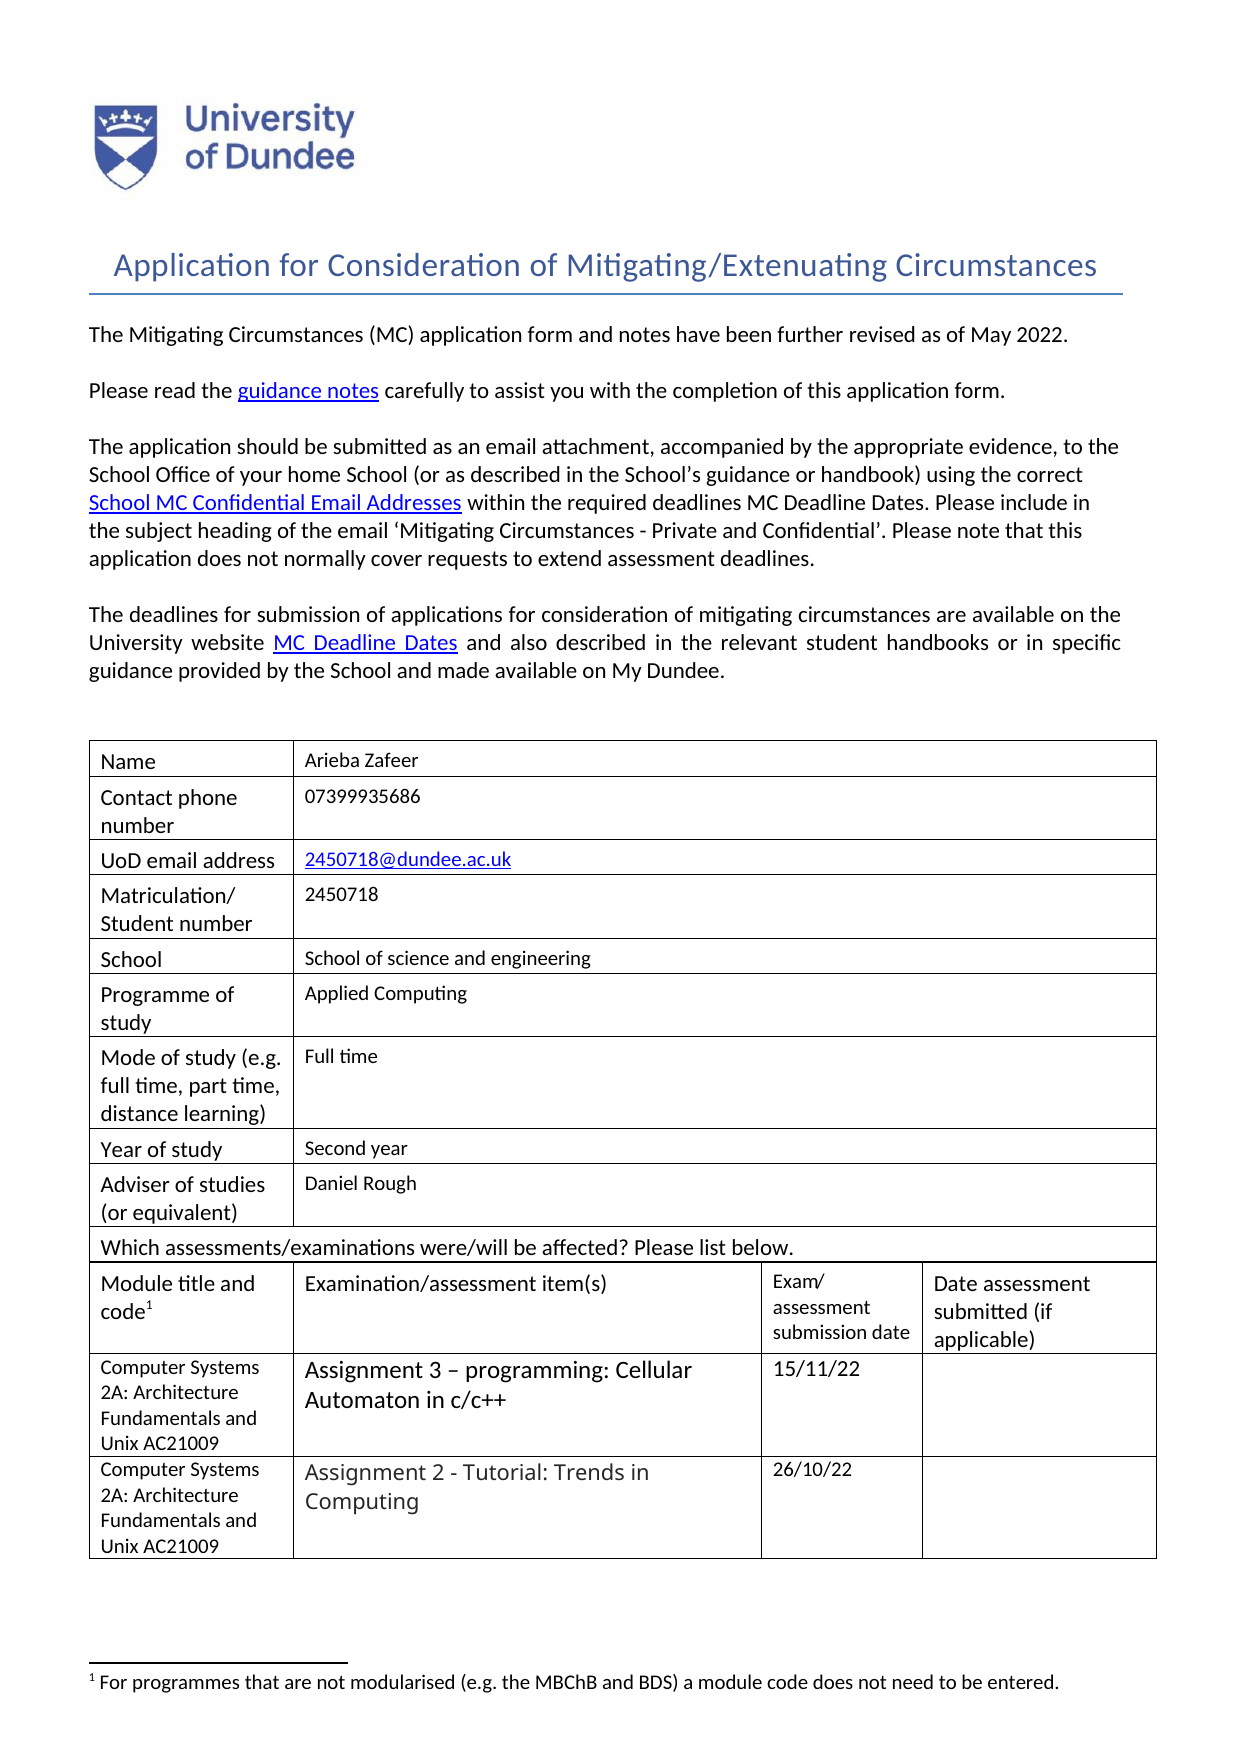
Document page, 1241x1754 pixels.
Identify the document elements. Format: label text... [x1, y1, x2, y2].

table_cell Exam/ assessment submission date [762, 1263, 922, 1353]
title Application for Consideration of Mitigating/Extenuating Circumstances [89, 244, 1123, 293]
text Please read the guidance notes carefully to assist you with the completion of this application form. [89, 376, 1123, 404]
table_cell Applied Computing [294, 974, 1156, 1036]
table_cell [90, 1457, 293, 1558]
table_cell 2450718@dundee.ac.uk [294, 840, 1156, 874]
table_cell Which assessments/examinations were/will be affected? Please list below. [90, 1227, 1156, 1261]
table_cell 26/10/22 [762, 1457, 922, 1558]
table_cell Contact phone number [90, 777, 293, 839]
table_cell Assignment 3 – programming: Cellular Automaton in c/c++ [294, 1354, 761, 1456]
text The deadlines for submission of applications for consideration of mitigating circumstances are available on the University website MC Deadline Dates and also described in the relevant student handbooks or in specific guidance provided by the School and made available on My Dundee. [89, 600, 1123, 684]
table_cell Adviser of studies (or equivalent) [90, 1164, 293, 1226]
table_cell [90, 1354, 293, 1456]
table_cell [923, 1457, 1156, 1558]
table_cell [923, 1354, 1156, 1456]
table_cell Daniel Rough [294, 1164, 1156, 1226]
table_cell Date assessment submitted (if applicable) [923, 1263, 1156, 1353]
table_cell Year of study [90, 1129, 293, 1163]
table_cell Mode of study (e.g. full time, part time, distance learning) [90, 1037, 293, 1127]
table_cell Assignment 2 - Tutorial: Trends in Computing [294, 1457, 761, 1558]
table_cell 2450718 [294, 875, 1156, 937]
table_header Name [90, 741, 293, 776]
table_header Arieba Zafeer [294, 741, 1156, 776]
text The application should be submitted as an email attachment, accompanied by the appropriate evidence, to the School Office of your home School (or as described in the School’s guidance or handbook) using the correct School MC Confidential Email Addresses within the required deadlines MC Deadline Dates. Please include in the subject heading of the email ‘Mitigating Circumstances - Private and Confidential’. Please note that this application does not normally cover requests to extend assessment deadlines. [89, 432, 1123, 572]
table_cell Full time [294, 1037, 1156, 1127]
table_cell Examination/assessment item(s) [294, 1263, 761, 1353]
text The Mitigating Circumstances (MC) application form and notes have been further revised as of May 2022. [89, 320, 1123, 348]
picture [88, 75, 386, 222]
table_cell Programme of study [90, 974, 293, 1036]
table_cell 15/11/22 [762, 1354, 922, 1456]
table_cell School [90, 939, 293, 973]
table_cell 07399935686 [294, 777, 1156, 839]
table_cell UoD email address [90, 840, 293, 874]
table_cell Second year [294, 1129, 1156, 1163]
table_cell Module title and code [90, 1263, 293, 1353]
table_cell Matriculation/ Student number [90, 875, 293, 937]
table_cell School of science and engineering [294, 939, 1156, 973]
